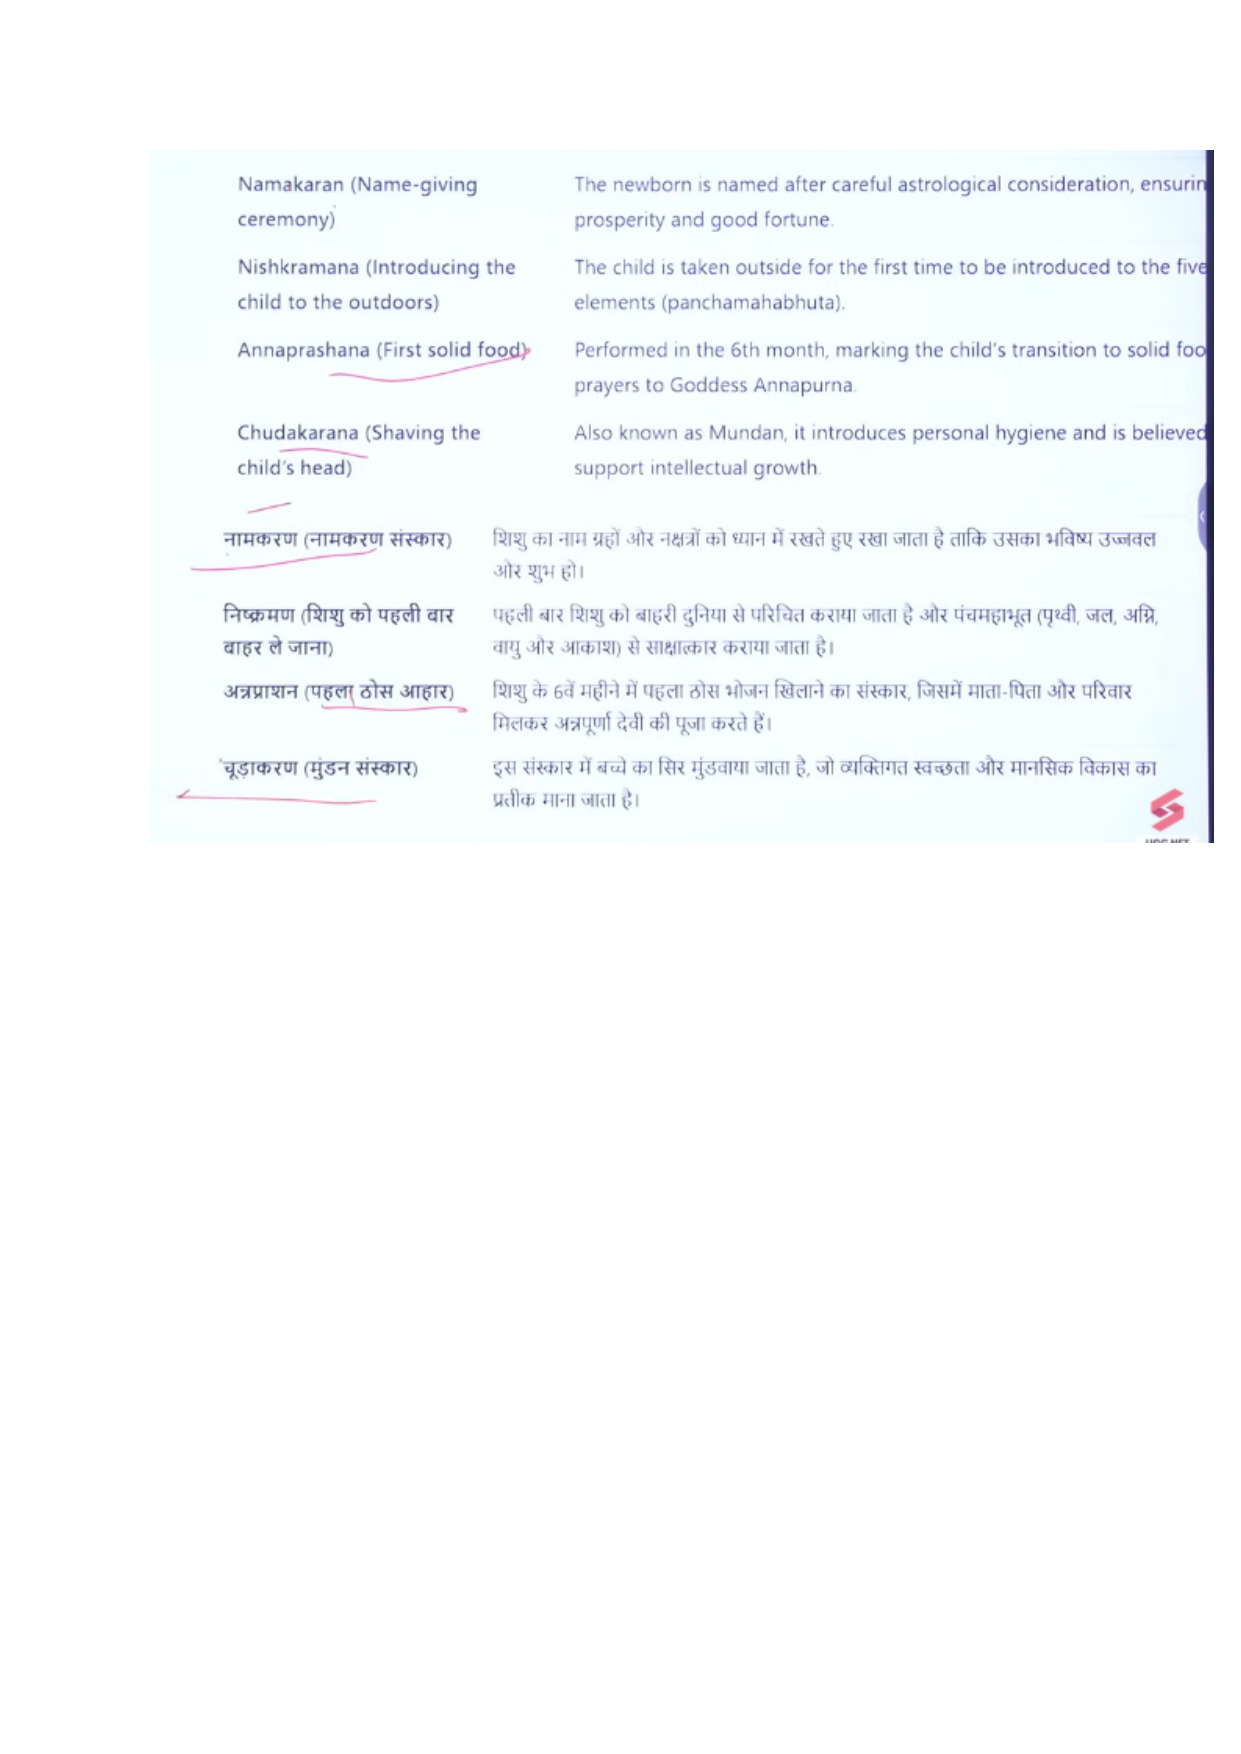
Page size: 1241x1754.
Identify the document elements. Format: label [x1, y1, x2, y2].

picture [150, 150, 1214, 843]
